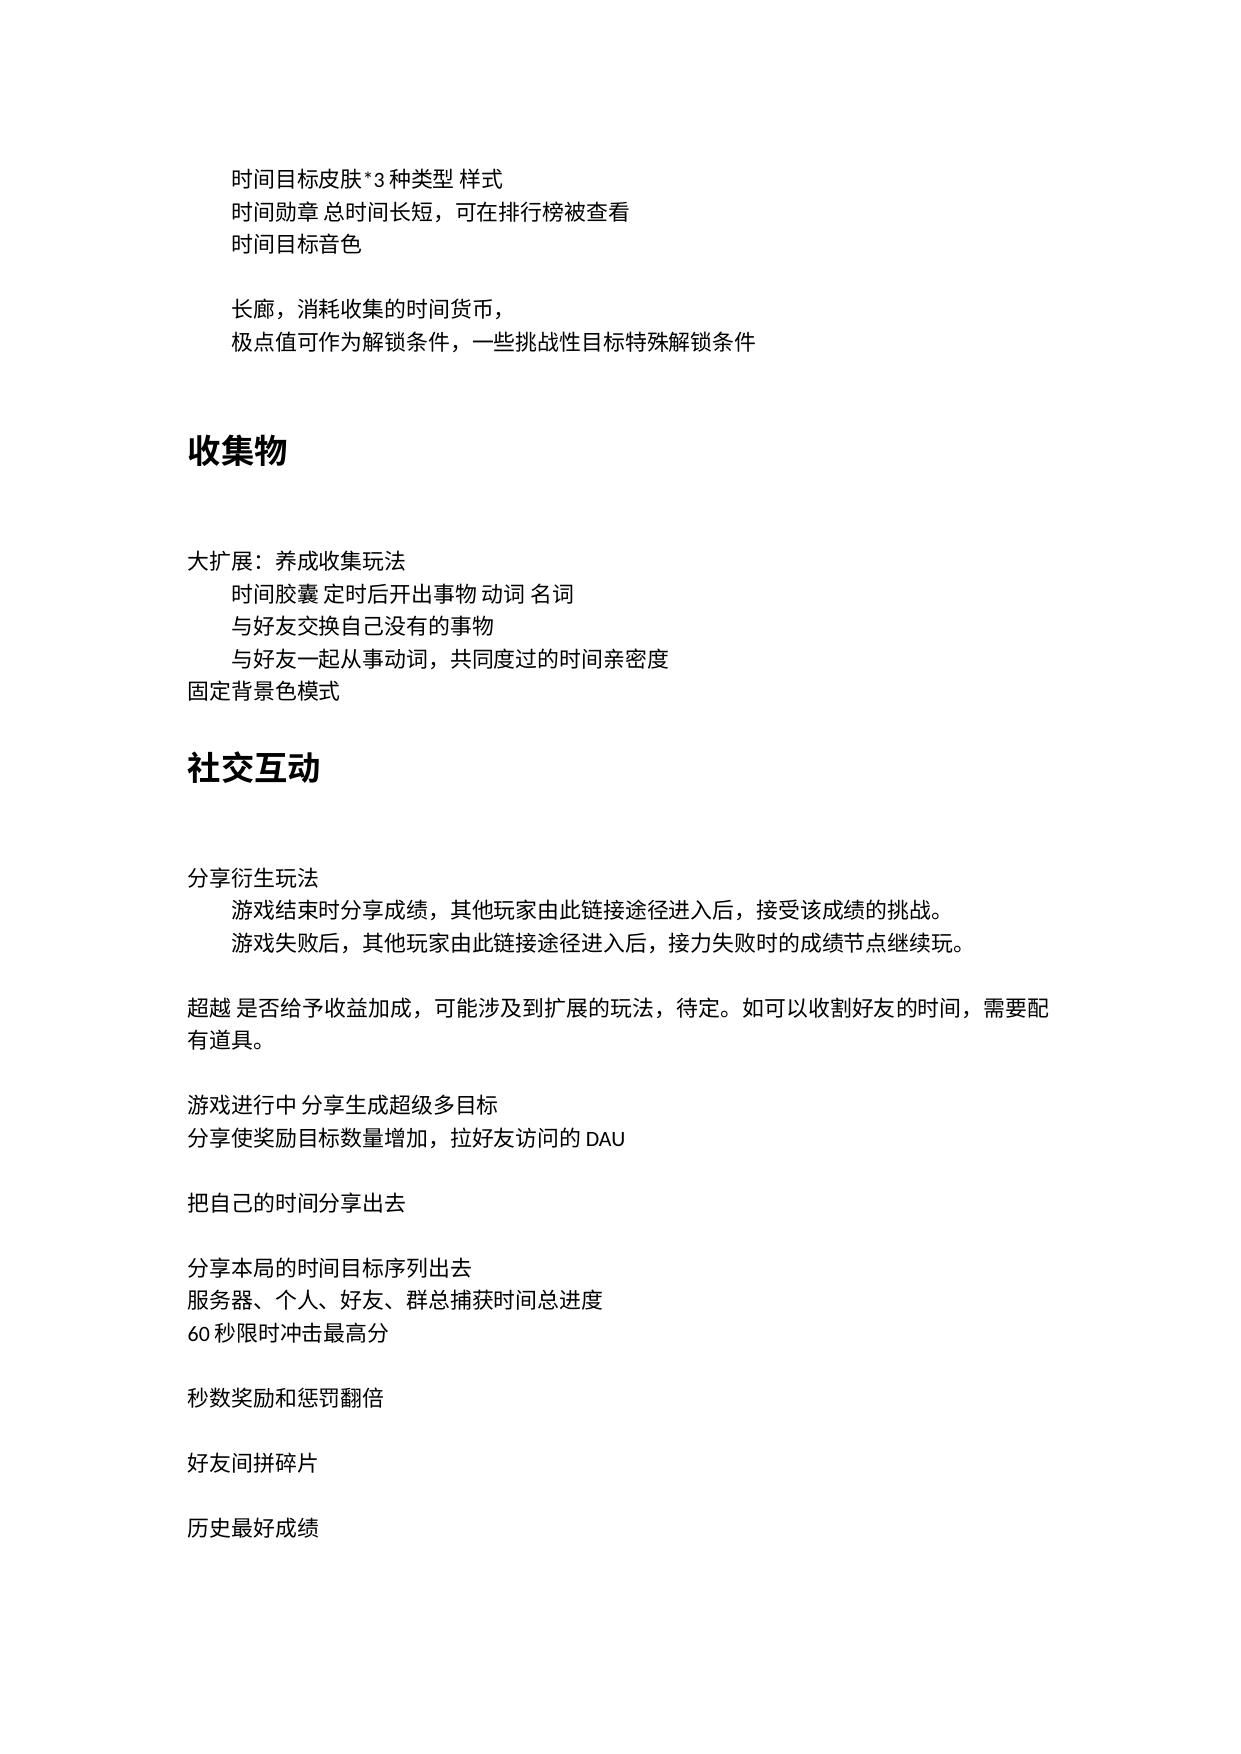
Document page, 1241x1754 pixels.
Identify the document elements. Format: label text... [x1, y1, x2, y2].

text 时间胶囊 定时后开出事物 动词 名词 [231, 576, 1053, 609]
text 游戏失败后，其他玩家由此链接途径进入后，接力失败时的成绩节点继续玩。 [231, 926, 1053, 958]
text 超越 是否给予收益加成，可能涉及到扩展的玩法，待定。如可以收割好友的时间，需要配有道具。 [187, 991, 1053, 1056]
text 60秒限时冲击最高分 [187, 1316, 1053, 1348]
text 分享本局的时间目标序列出去 [187, 1251, 1053, 1283]
subtitle 社交互动 [187, 733, 1053, 798]
text 历史最好成绩 [187, 1511, 1053, 1543]
text 把自己的时间分享出去 [187, 1186, 1053, 1218]
text 长廊，消耗收集的时间货币， [231, 292, 1053, 324]
text 游戏结束时分享成绩，其他玩家由此链接途径进入后，接受该成绩的挑战。 [231, 893, 1053, 926]
text 极点值可作为解锁条件，一些挑战性目标特殊解锁条件 [231, 324, 1053, 357]
text 固定背景色模式 [187, 674, 1053, 706]
text 服务器、个人、好友、群总捕获时间总进度 [187, 1283, 1053, 1316]
text 秒数奖励和惩罚翻倍 [187, 1381, 1053, 1413]
text 分享衍生玩法 [187, 861, 1053, 893]
subtitle 收集物 [187, 417, 1053, 482]
text 时间目标音色 [231, 227, 1053, 259]
text 大扩展：养成收集玩法 [187, 544, 1053, 576]
text 分享使奖励目标数量增加，拉好友访问的DAU [187, 1121, 1053, 1153]
text 时间勋章 总时间长短，可在排行榜被查看 [231, 194, 1053, 227]
text 与好友交换自己没有的事物 [231, 609, 1053, 641]
text 时间目标皮肤*3种类型 样式 [231, 162, 1053, 194]
text 好友间拼碎片 [187, 1446, 1053, 1478]
text 游戏进行中 分享生成超级多目标 [187, 1088, 1053, 1121]
text 与好友一起从事动词，共同度过的时间亲密度 [231, 641, 1053, 674]
